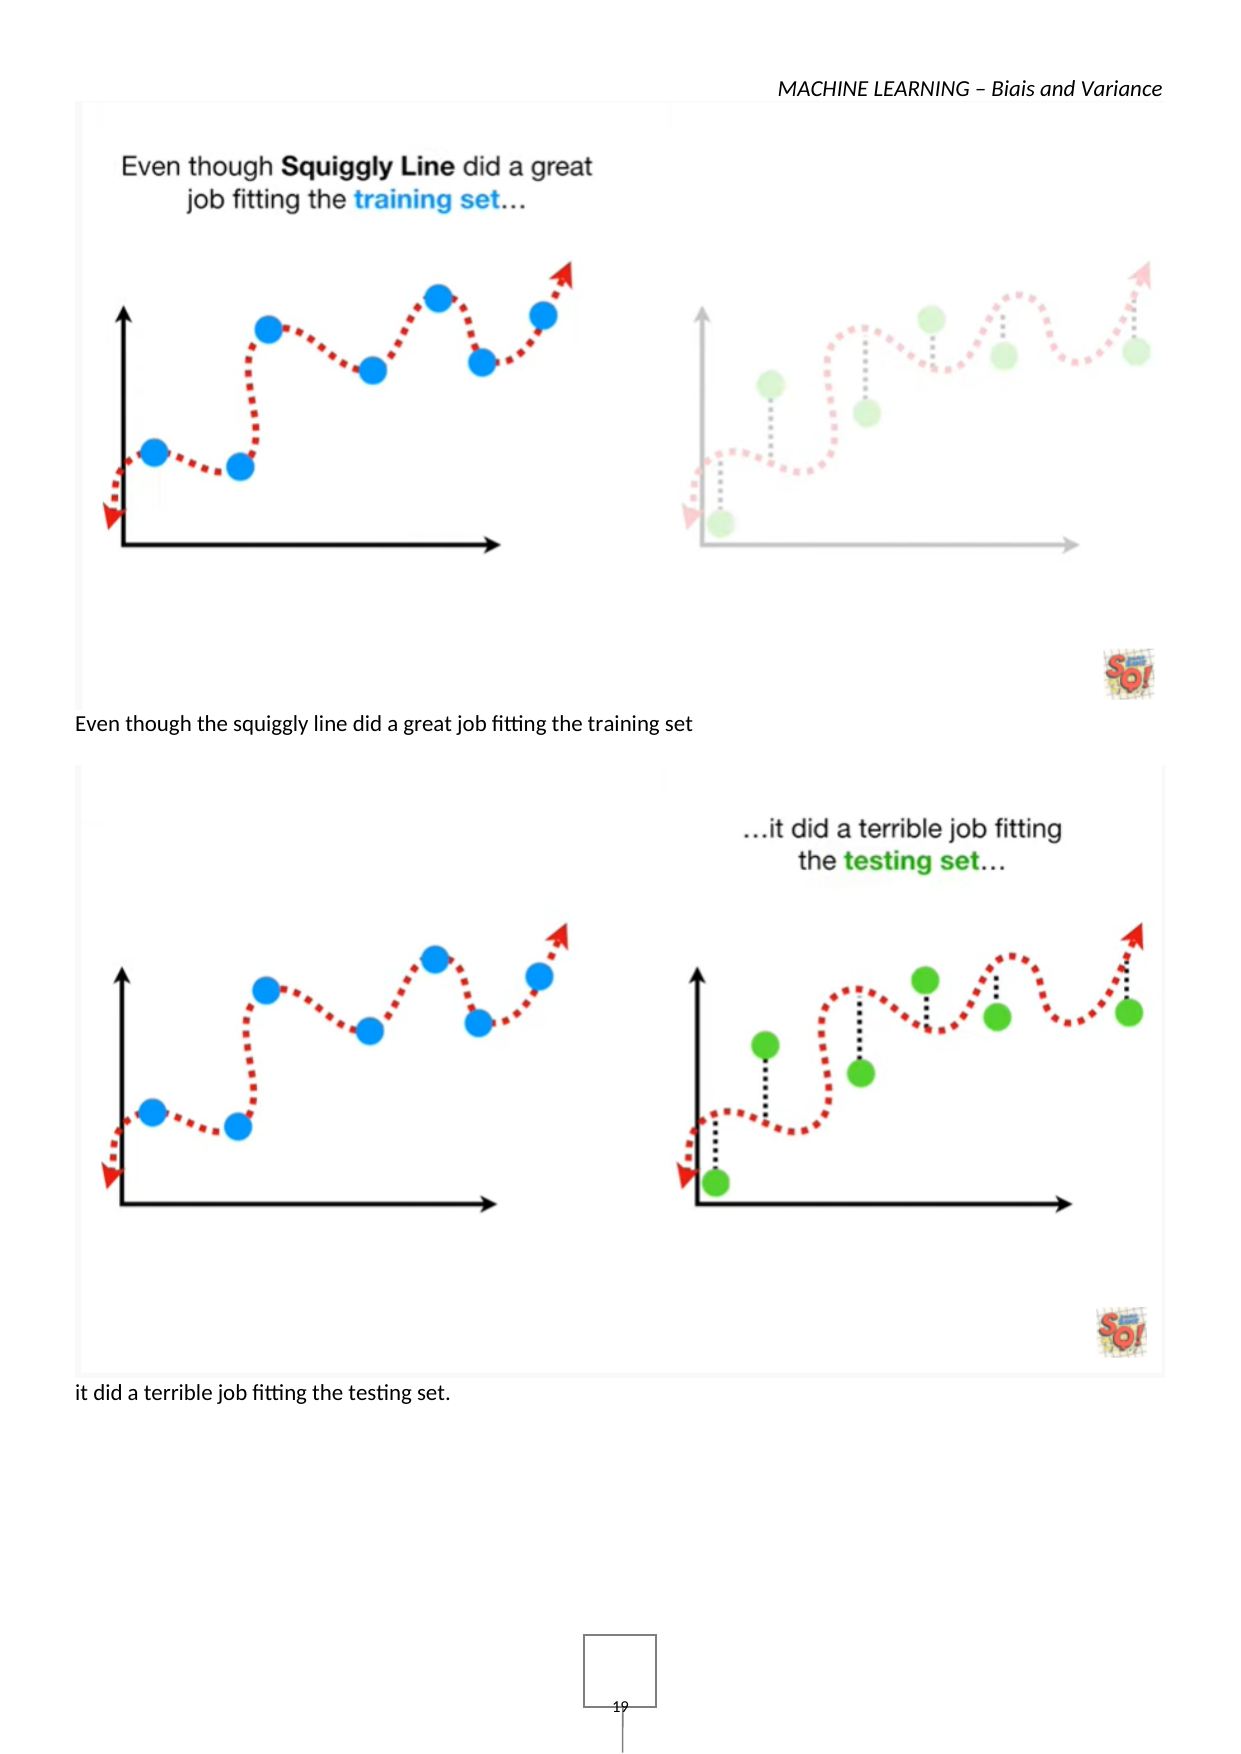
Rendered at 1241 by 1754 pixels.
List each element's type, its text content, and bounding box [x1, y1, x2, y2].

text Even though the squiggly line did a great job fitting the training set [75, 710, 1165, 737]
picture [75, 765, 1166, 1378]
picture [75, 101, 1166, 710]
text it did a terrible job fitting the testing set. [75, 1378, 1165, 1406]
